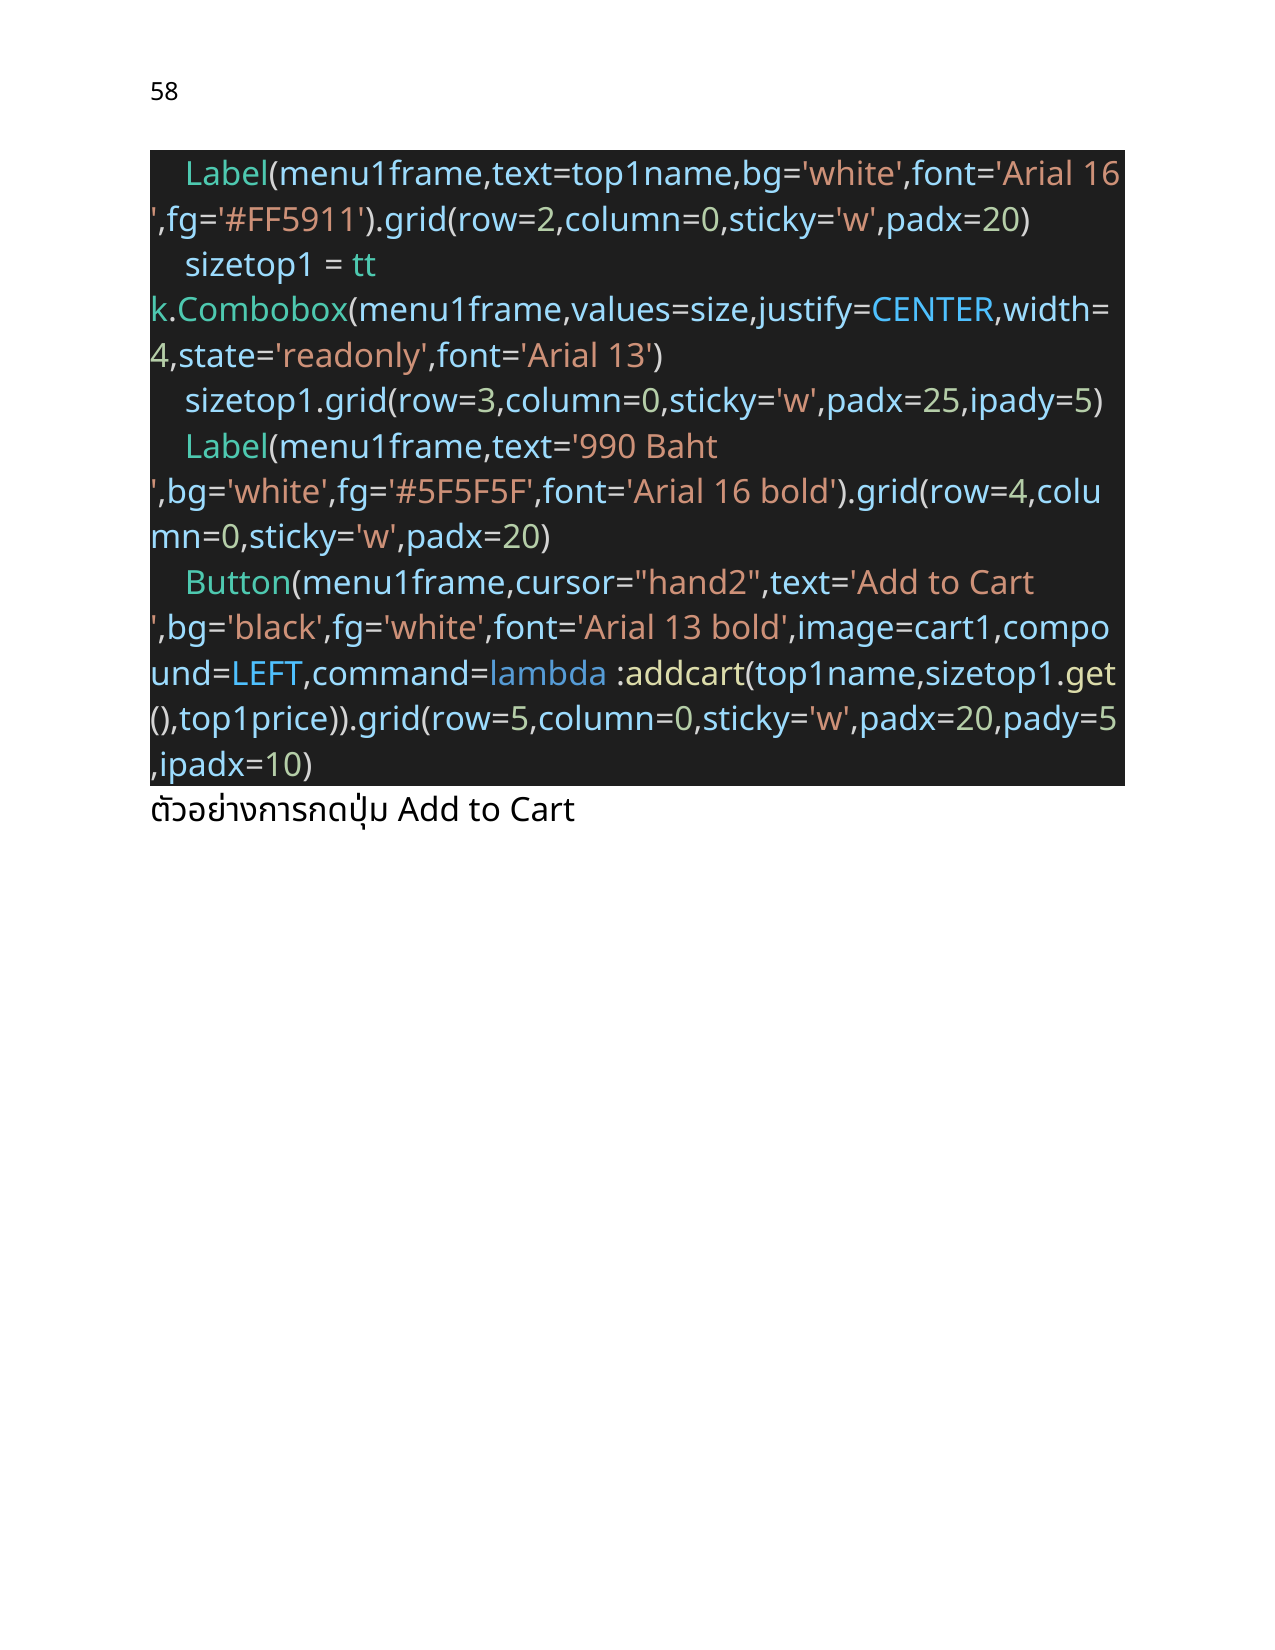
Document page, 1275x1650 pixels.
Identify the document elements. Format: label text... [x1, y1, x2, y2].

text Button(menu1frame,cursor="hand2",text='Add to Cart',bg='black',fg='white',font='Arial 13 bold',image=cart1,compound=LEFT,command=lambda :addcart(top1name,sizetop1.get(),top1price)).grid(row=5,column=0,sticky='w',padx=20,pady=5,ipadx=10) [150, 559, 1125, 786]
text sizetop1.grid(row=3,column=0,sticky='w',padx=25,ipady=5) [150, 377, 1125, 422]
text Label(menu1frame,text='990 Baht',bg='white',fg='#5F5F5F',font='Arial 16 bold').grid(row=4,column=0,sticky='w',padx=20) [150, 422, 1125, 559]
text Label(menu1frame,text=top1name,bg='white',font='Arial 16',fg='#FF5911').grid(row=2,column=0,sticky='w',padx=20) [150, 150, 1125, 241]
text ตัวอย่างการกดปุ่ม Add to Cart [150, 786, 1125, 836]
text sizetop1 = ttk.Combobox(menu1frame,values=size,justify=CENTER,width=4,state='readonly',font='Arial 13') [150, 241, 1125, 377]
